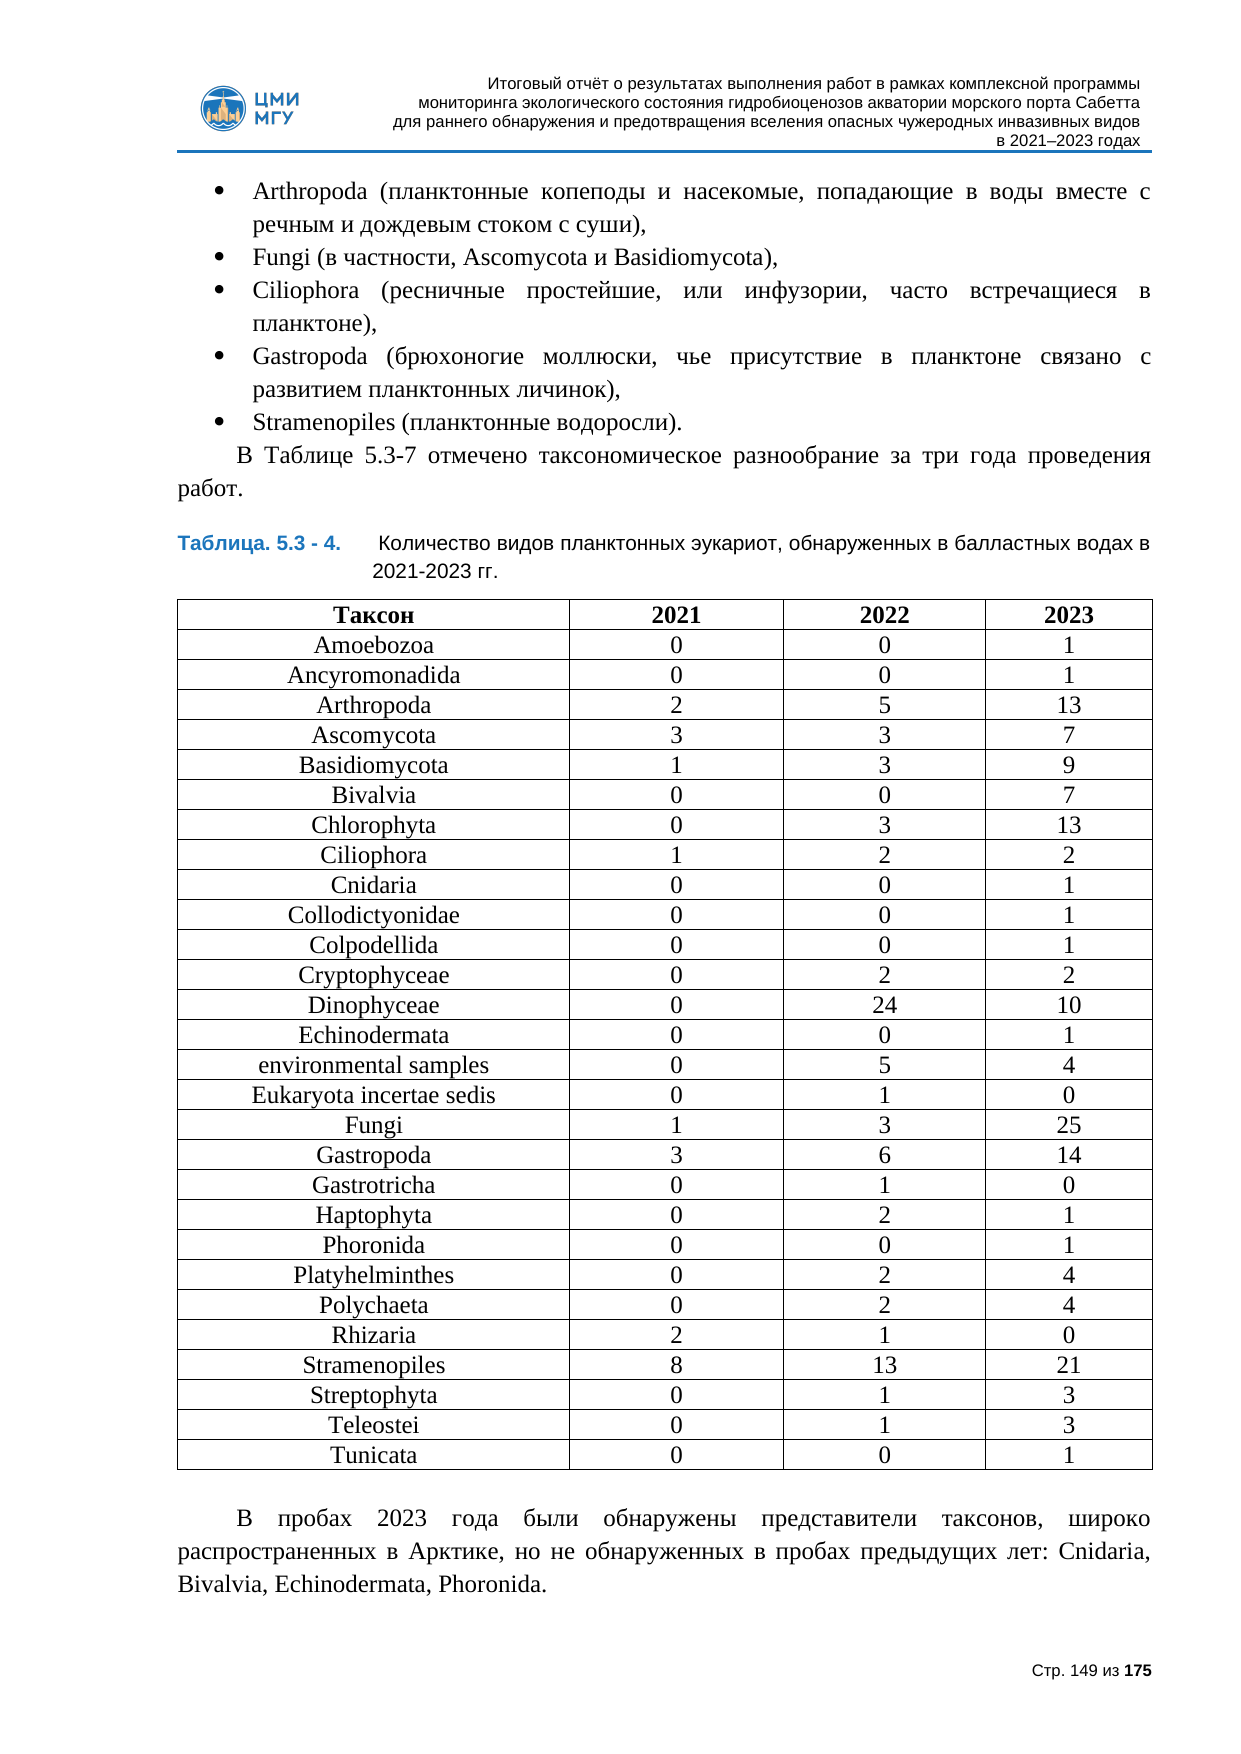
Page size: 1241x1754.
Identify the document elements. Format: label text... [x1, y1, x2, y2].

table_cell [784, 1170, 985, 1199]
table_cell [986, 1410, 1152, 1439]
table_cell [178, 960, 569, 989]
text Количество видов планктонных эукариот, обнаруженных в балластных водах в 2021-2023 гг. [177, 531, 1152, 583]
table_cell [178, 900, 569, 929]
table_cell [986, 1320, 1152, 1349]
text В пробах 2023 года были обнаружены представители таксонов, широко распространенных в Арктике, но не обнаруженных в пробах предыдущих лет: Cnidaria, Bivalvia, Echinodermata, Phoronida. [177, 1503, 1152, 1597]
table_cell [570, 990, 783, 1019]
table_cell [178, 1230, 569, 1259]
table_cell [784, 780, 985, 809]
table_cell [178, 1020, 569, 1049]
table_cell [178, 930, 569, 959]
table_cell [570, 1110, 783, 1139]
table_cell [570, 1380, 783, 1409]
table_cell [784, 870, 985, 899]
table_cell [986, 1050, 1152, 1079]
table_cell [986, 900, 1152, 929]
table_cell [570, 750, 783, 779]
list Stramenopiles (планктонные водоросли). [215, 407, 1152, 436]
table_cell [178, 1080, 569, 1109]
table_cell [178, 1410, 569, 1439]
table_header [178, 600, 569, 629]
list Arthropoda (планктонные копеподы и насекомые, попадающие в воды вместе с речным и дождевым стоком с суши), [215, 176, 1152, 238]
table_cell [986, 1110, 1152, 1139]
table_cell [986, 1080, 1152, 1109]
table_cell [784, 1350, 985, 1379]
list Gastropoda (брюхоногие моллюски, чье присутствие в планктоне связано с развитием планктонных личинок), [215, 341, 1152, 403]
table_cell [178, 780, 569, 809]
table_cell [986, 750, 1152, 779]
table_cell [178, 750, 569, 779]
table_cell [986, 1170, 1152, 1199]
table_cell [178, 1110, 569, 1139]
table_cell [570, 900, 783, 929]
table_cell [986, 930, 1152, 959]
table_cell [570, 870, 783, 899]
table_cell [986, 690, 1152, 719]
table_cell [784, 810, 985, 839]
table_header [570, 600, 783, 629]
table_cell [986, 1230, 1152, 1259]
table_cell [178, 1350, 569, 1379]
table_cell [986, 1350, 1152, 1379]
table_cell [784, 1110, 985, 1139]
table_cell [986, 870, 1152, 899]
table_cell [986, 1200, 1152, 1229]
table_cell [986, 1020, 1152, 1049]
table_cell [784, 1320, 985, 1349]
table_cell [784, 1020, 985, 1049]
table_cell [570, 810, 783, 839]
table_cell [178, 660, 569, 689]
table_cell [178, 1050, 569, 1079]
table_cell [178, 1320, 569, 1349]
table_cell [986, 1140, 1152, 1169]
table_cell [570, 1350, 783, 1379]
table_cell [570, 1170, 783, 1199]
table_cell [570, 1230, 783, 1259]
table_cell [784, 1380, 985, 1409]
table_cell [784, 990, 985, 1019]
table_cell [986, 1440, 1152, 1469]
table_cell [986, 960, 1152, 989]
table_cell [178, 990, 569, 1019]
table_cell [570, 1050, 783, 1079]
list Ciliophora (ресничные простейшие, или инфузории, часто встречащиеся в планктоне), [215, 275, 1152, 337]
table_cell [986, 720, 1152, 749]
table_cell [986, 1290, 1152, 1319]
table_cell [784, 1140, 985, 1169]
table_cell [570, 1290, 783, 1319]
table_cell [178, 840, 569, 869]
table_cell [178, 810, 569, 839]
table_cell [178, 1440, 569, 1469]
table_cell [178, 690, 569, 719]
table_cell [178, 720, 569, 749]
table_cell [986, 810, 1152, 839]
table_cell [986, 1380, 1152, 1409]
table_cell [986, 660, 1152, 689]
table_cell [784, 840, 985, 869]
picture [188, 73, 311, 144]
text В Таблице 5.3-7 отмечено таксономическое разнообрание за три года проведения работ. [177, 440, 1152, 502]
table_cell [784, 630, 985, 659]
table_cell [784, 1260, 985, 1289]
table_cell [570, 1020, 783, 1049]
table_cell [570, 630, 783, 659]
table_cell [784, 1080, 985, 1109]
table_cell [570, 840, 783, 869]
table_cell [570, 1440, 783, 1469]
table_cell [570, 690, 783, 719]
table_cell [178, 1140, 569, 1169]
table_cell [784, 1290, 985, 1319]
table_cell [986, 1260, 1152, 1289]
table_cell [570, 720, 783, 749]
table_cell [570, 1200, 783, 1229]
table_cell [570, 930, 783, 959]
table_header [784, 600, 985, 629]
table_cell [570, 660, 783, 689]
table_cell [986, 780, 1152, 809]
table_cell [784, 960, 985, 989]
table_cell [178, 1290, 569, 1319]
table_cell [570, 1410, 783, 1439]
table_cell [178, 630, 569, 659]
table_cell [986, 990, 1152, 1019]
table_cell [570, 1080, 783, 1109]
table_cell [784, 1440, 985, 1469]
list Fungi (в частности, Ascomycota и Basidiomycota), [215, 242, 1152, 271]
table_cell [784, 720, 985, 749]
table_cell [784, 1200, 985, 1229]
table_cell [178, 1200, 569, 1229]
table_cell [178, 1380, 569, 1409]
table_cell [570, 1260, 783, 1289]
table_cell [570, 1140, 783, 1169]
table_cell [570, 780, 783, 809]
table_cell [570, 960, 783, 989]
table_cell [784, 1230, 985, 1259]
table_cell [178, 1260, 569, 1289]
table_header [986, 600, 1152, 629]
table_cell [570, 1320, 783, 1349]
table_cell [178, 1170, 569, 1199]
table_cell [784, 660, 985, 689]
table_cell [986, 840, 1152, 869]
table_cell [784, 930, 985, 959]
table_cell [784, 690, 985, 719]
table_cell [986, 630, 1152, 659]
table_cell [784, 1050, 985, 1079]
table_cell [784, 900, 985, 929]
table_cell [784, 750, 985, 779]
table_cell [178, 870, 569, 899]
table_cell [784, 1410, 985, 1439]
